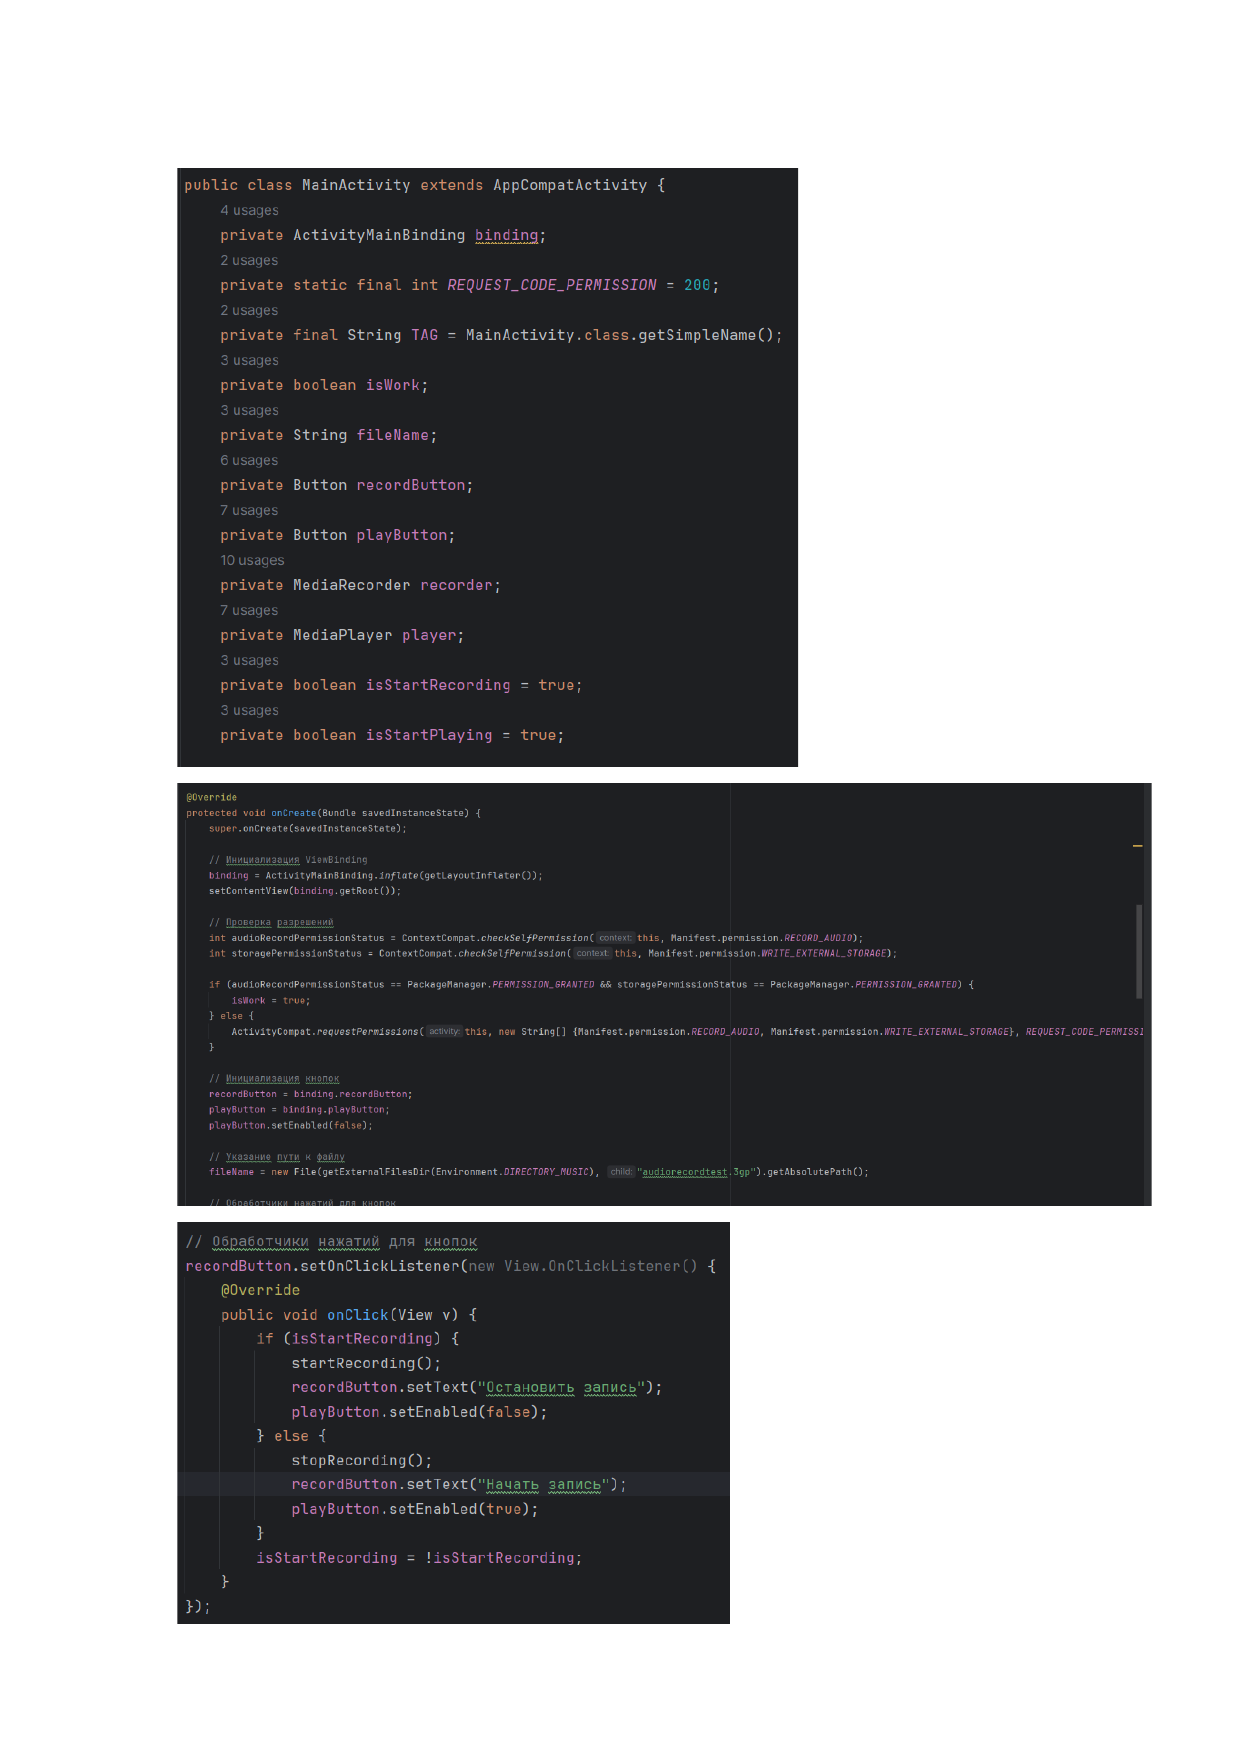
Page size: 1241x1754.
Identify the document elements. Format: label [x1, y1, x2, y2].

picture [177, 1222, 730, 1624]
picture [177, 783, 1152, 1206]
picture [177, 168, 799, 767]
